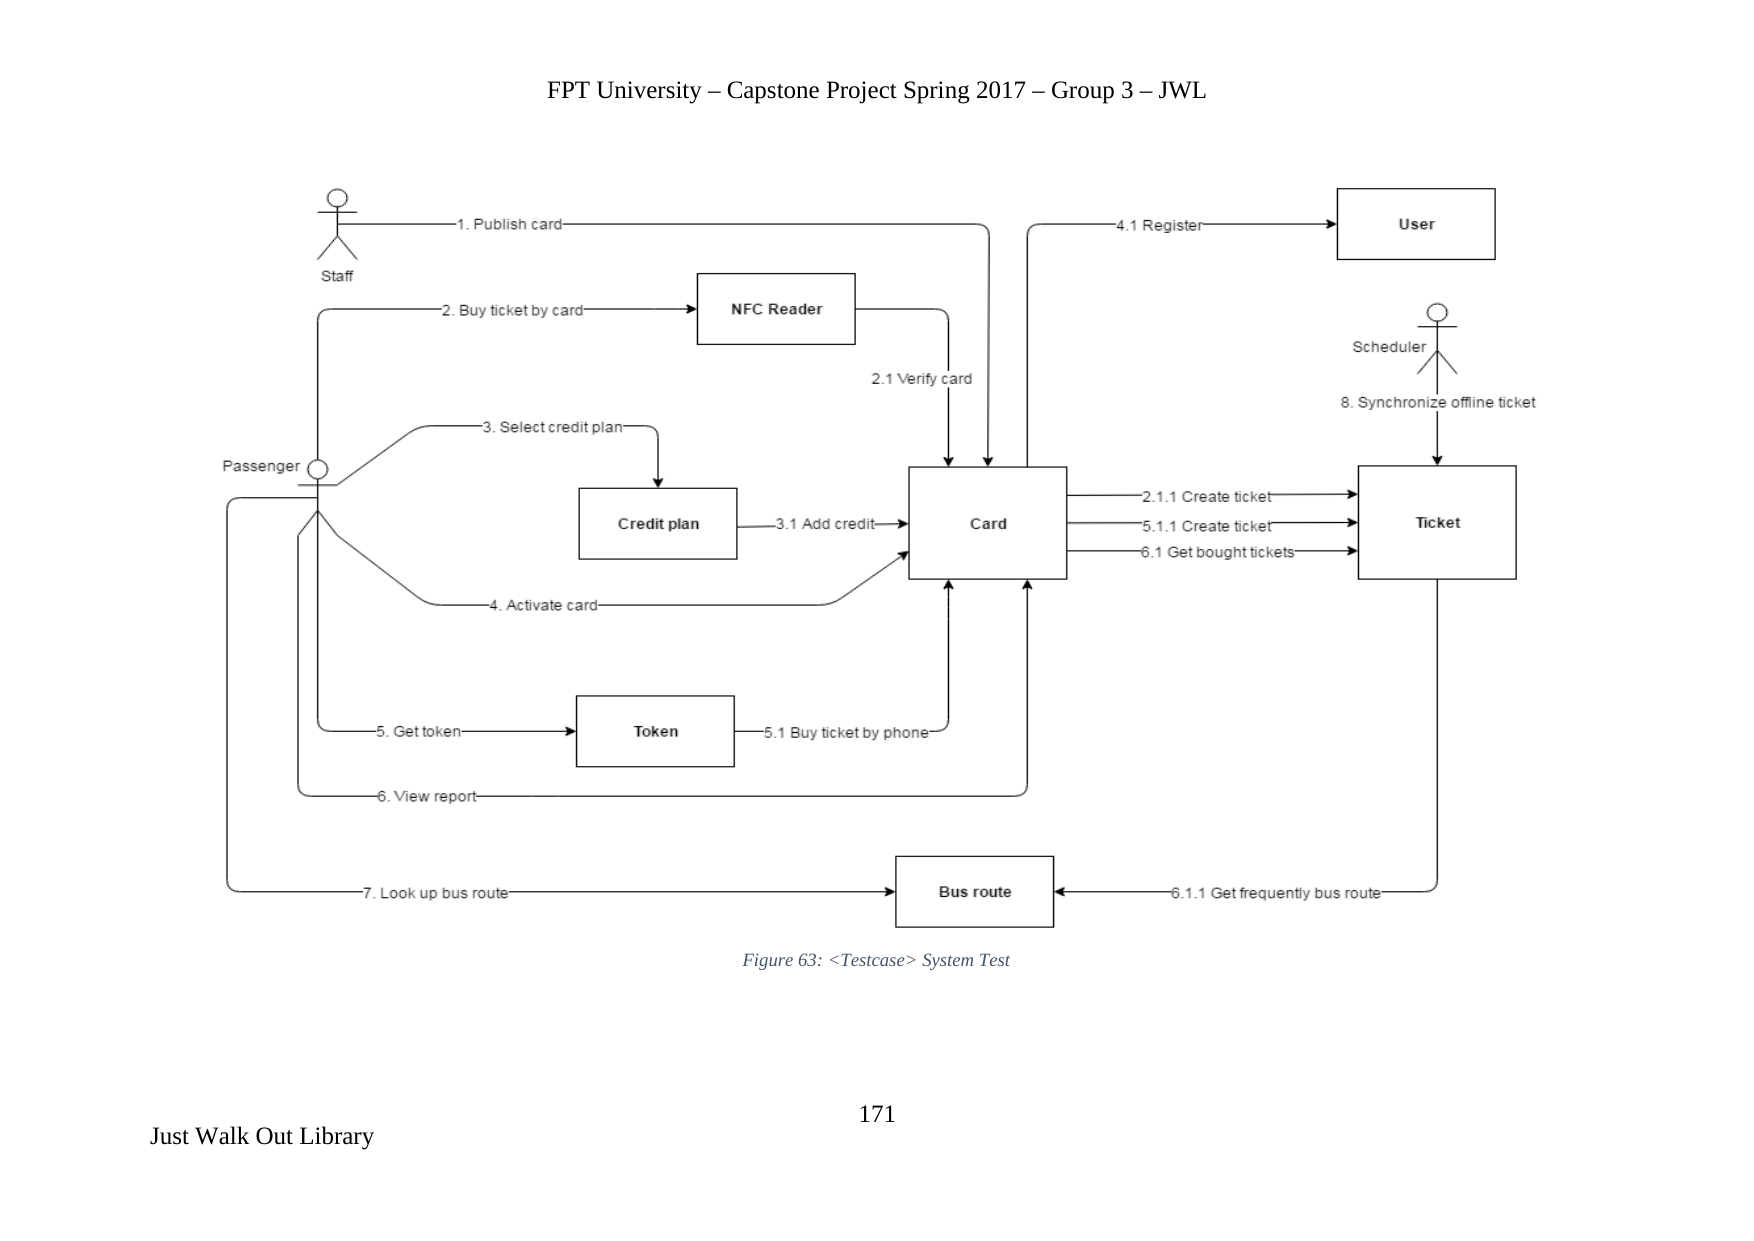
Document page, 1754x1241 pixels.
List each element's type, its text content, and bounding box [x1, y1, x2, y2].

picture [216, 187, 1538, 929]
text Figure 63: <Testcase> System Test [150, 949, 1604, 971]
